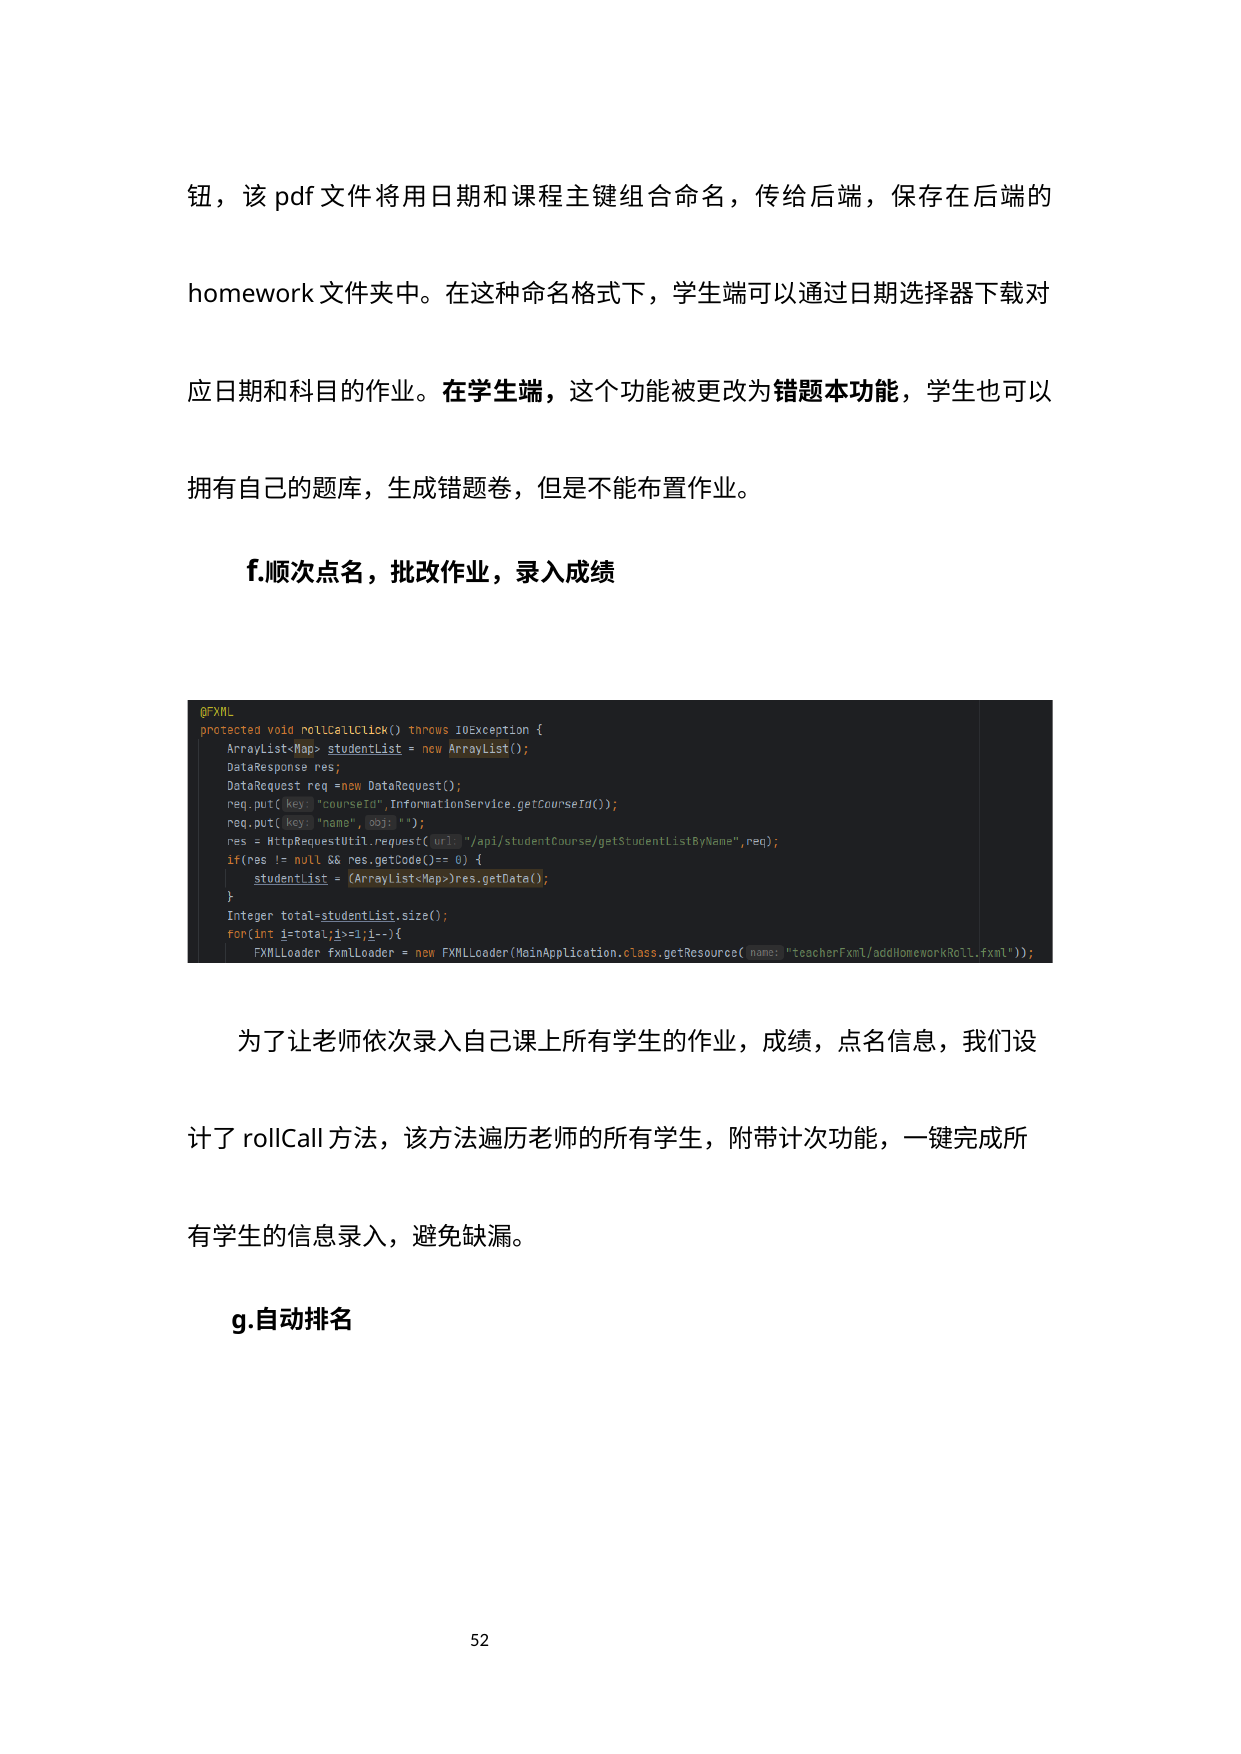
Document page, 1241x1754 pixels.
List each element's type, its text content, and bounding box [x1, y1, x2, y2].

picture [187, 700, 1053, 963]
list g.自动排名 [187, 1285, 1053, 1350]
text 为了让老师依次录入自己课上所有学生的作业，成绩，点名信息，我们设计了rollCall方法，该方法遍历老师的所有学生，附带计次功能，一键完成所有学生的信息录入，避免缺漏。 [187, 1007, 1053, 1267]
text f.顺次点名，批改作业，录入成绩 [187, 538, 1053, 603]
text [187, 162, 1053, 519]
